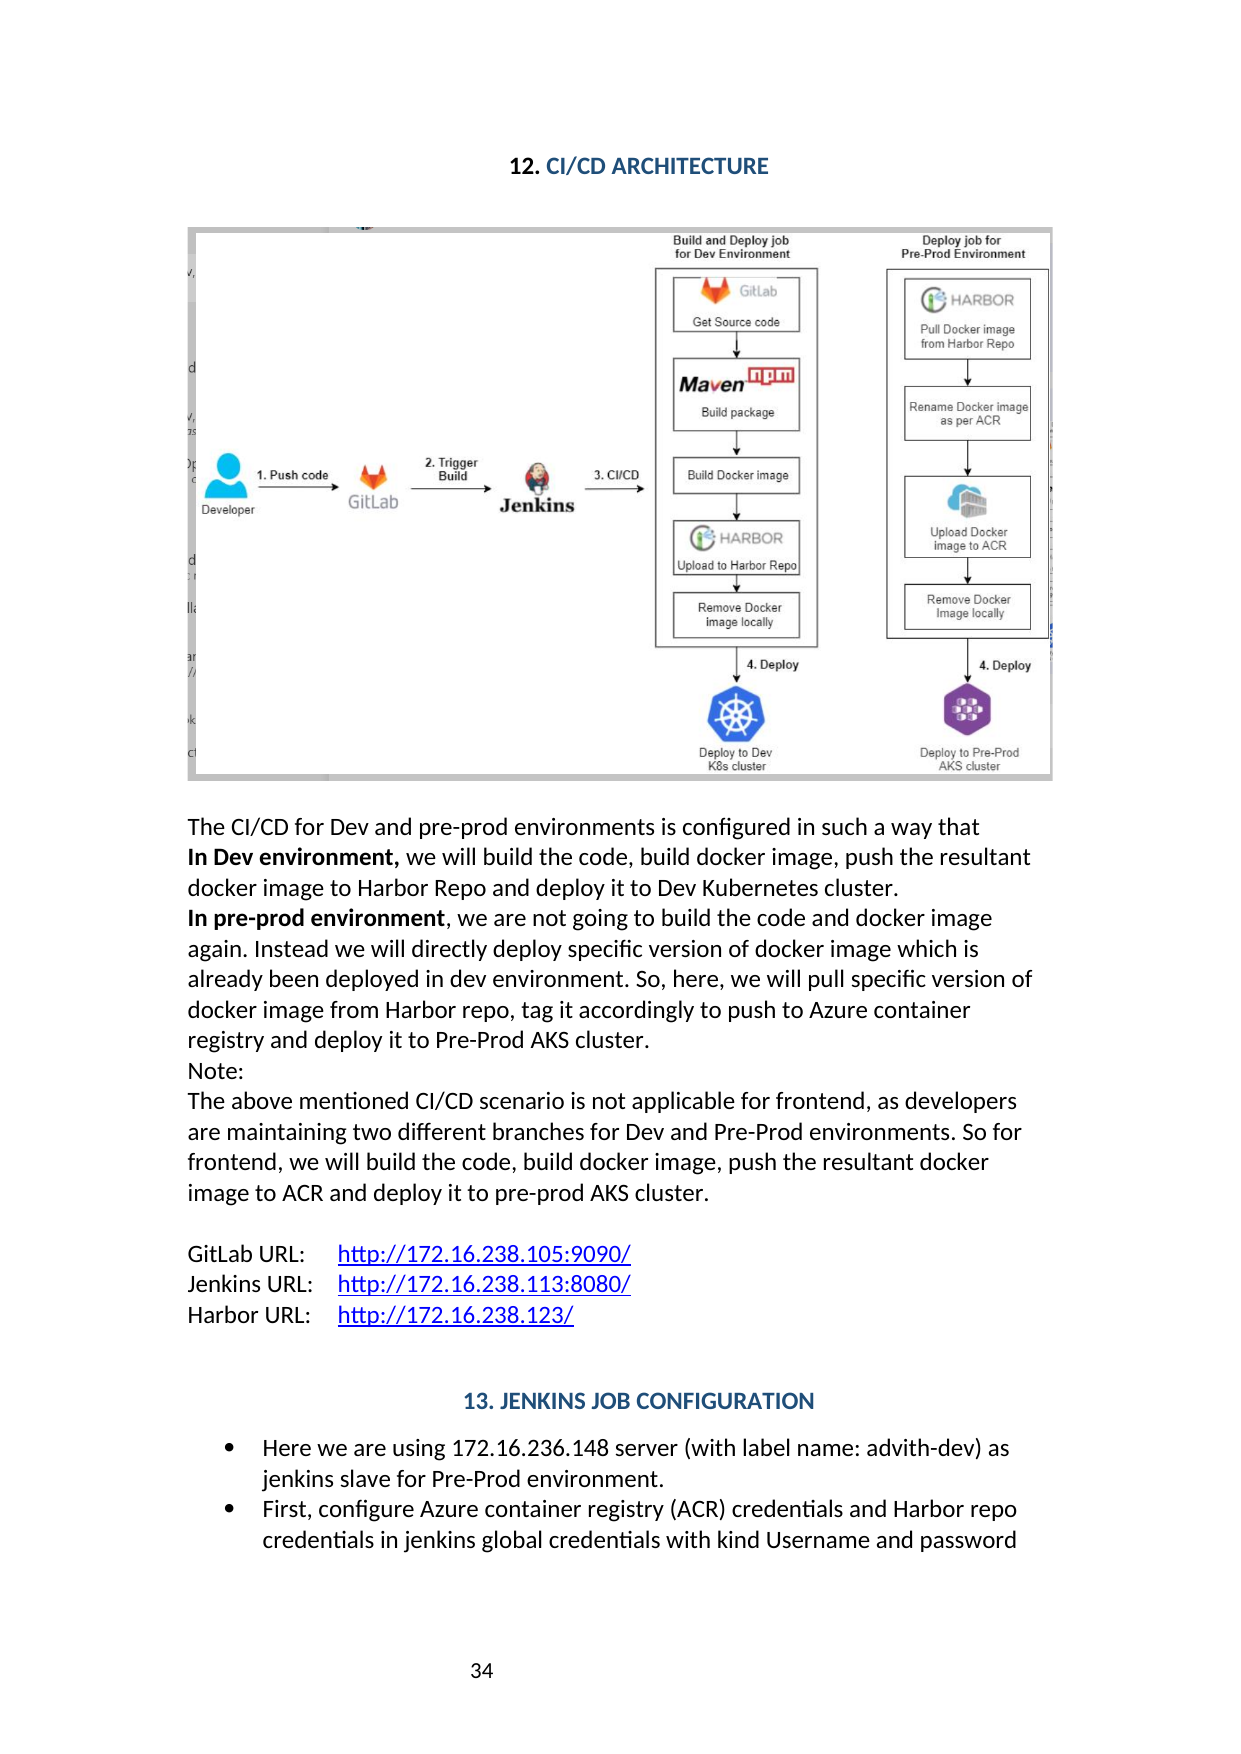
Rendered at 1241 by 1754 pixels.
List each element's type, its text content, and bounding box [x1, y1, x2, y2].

text Jenkins URL: http://172.16.238.113:8080/ [187, 1269, 1053, 1299]
text Harbor URL: http://172.16.238.123/ [187, 1299, 1053, 1330]
text In Dev environment, we will build the code, build docker image, push the resultant docker image to Harbor Repo and deploy it to Dev Kubernetes cluster. [187, 841, 1053, 902]
list Here we are using 172.16.236.148 server (with label name: advith-dev) as jenkins slave for Pre-Prod environment. [225, 1432, 1053, 1493]
text Note: [187, 1055, 1053, 1086]
text The above mentioned CI/CD scenario is not applicable for frontend, as developers are maintaining two different branches for Dev and Pre-Prod environments. So for frontend, we will build the code, build docker image, push the resultant docker image to ACR and deploy it to pre-prod AKS cluster. [187, 1086, 1053, 1208]
subtitle JENKINS JOB CONFIGURATION [225, 1385, 1053, 1416]
picture [187, 227, 1053, 781]
list First, configure Azure container registry (ACR) credentials and Harbor repo credentials in jenkins global credentials with kind Username and password [225, 1493, 1053, 1554]
text GitLab URL: http://172.16.238.105:9090/ [187, 1238, 1053, 1269]
text In pre-prod environment, we are not going to build the code and docker image again. Instead we will directly deploy specific version of docker image which is already been deployed in dev environment. So, here, we will pull specific version of docker image from Harbor repo, tag it accordingly to push to Azure container registry and deploy it to Pre-Prod AKS cluster. [187, 902, 1053, 1055]
text The CI/CD for Dev and pre-prod environments is configured in such a way that [187, 811, 1053, 841]
subtitle CI/CD ARCHITECTURE [225, 150, 1053, 181]
